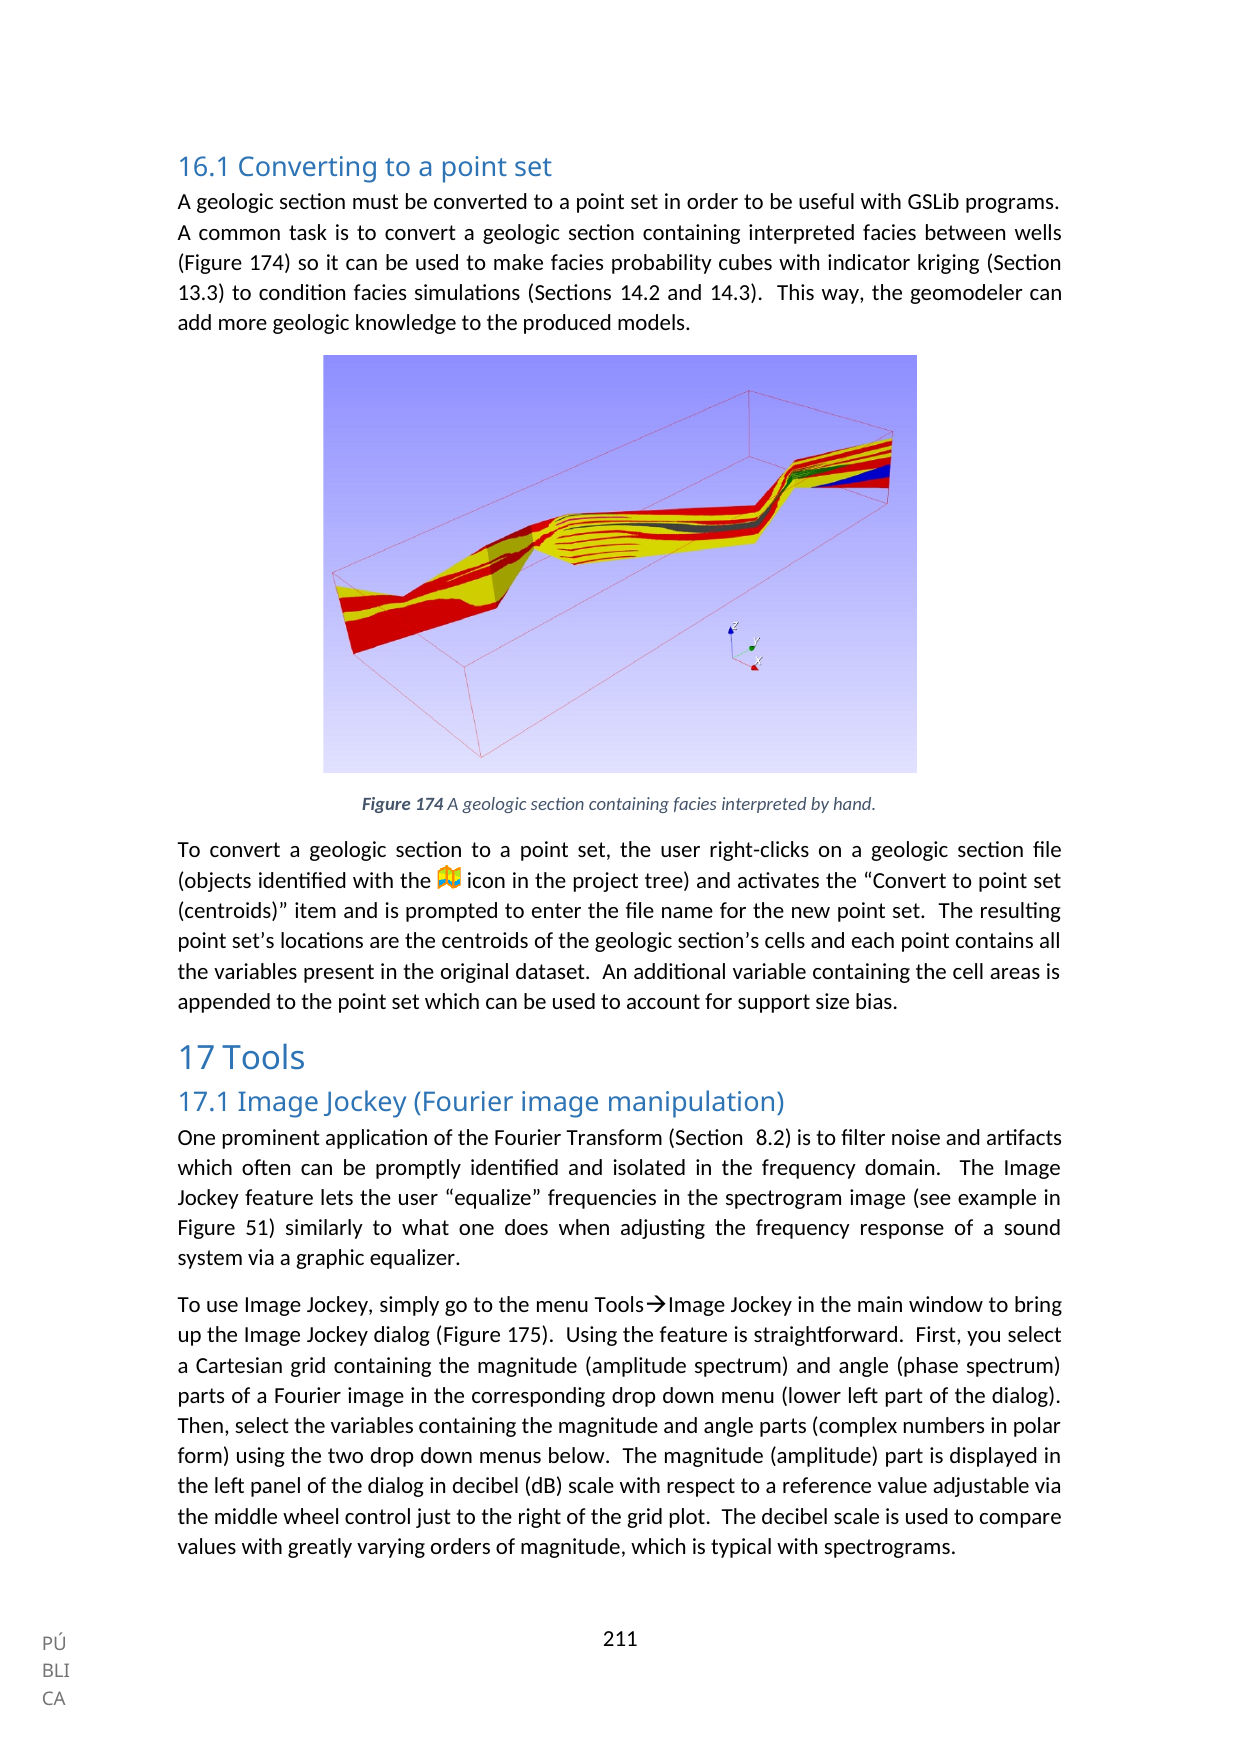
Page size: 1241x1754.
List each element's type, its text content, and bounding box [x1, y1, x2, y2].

picture [437, 865, 461, 889]
text Figure 174 A geologic section containing facies interpreted by hand. [177, 792, 1063, 814]
text A geologic section must be converted to a point set in order to be useful with GSLib programs. A common task is to convert a geologic section containing interpreted facies between wells (Figure 171) so it can be used to make facies probability cubes with indicator kriging (Section 13.3) to condition facies simulations (Sections 14.2 and 14.3). This way, the geomodeler can add more geologic knowledge to the produced models. [177, 187, 1063, 336]
text To use Image Jockey, simply go to the menu ToolsImage Jockey in the main window to bring up the Image Jockey dialog (Figure 172). Using the feature is straightforward. First, you select a Cartesian grid containing the magnitude (amplitude spectrum) and angle (phase spectrum) parts of a Fourier image in the corresponding drop down menu (lower left part of the dialog). Then, select the variables containing the magnitude and angle parts (complex numbers in polar form) using the two drop down menus below. The magnitude (amplitude) part is displayed in the left panel of the dialog in decibel (dB) scale with respect to a reference value adjustable via the middle wheel control just to the right of the grid plot. The decibel scale is used to compare values with greatly varying orders of magnitude, which is typical with spectrograms. [177, 1290, 1063, 1560]
subtitle Image Jockey (Fourier image manipulation) [177, 1083, 1063, 1120]
subtitle Converting to a point set [177, 148, 1063, 184]
text To convert a geologic section to a point set, the user right-clicks on a geologic section file (objects identified with the icon in the project tree) and activates the “Convert to point set (centroids)” item and is prompted to enter the file name for the new point set. The resulting point set’s locations are the centroids of the geologic section’s cells and each point contains all the variables present in the original dataset. An additional variable containing the cell areas is appended to the point set which can be used to account for support size bias. [177, 835, 1063, 1015]
text One prominent application of the Fourier Transform (Section 8.2) is to filter noise and artifacts which often can be promptly identified and isolated in the frequency domain. The Image Jockey feature lets the user “equalize” frequencies in the spectrogram image (see example in Figure 50) similarly to what one does when adjusting the frequency response of a sound system via a graphic equalizer. [177, 1123, 1063, 1272]
subtitle Tools [177, 1034, 1063, 1079]
picture [323, 355, 917, 773]
